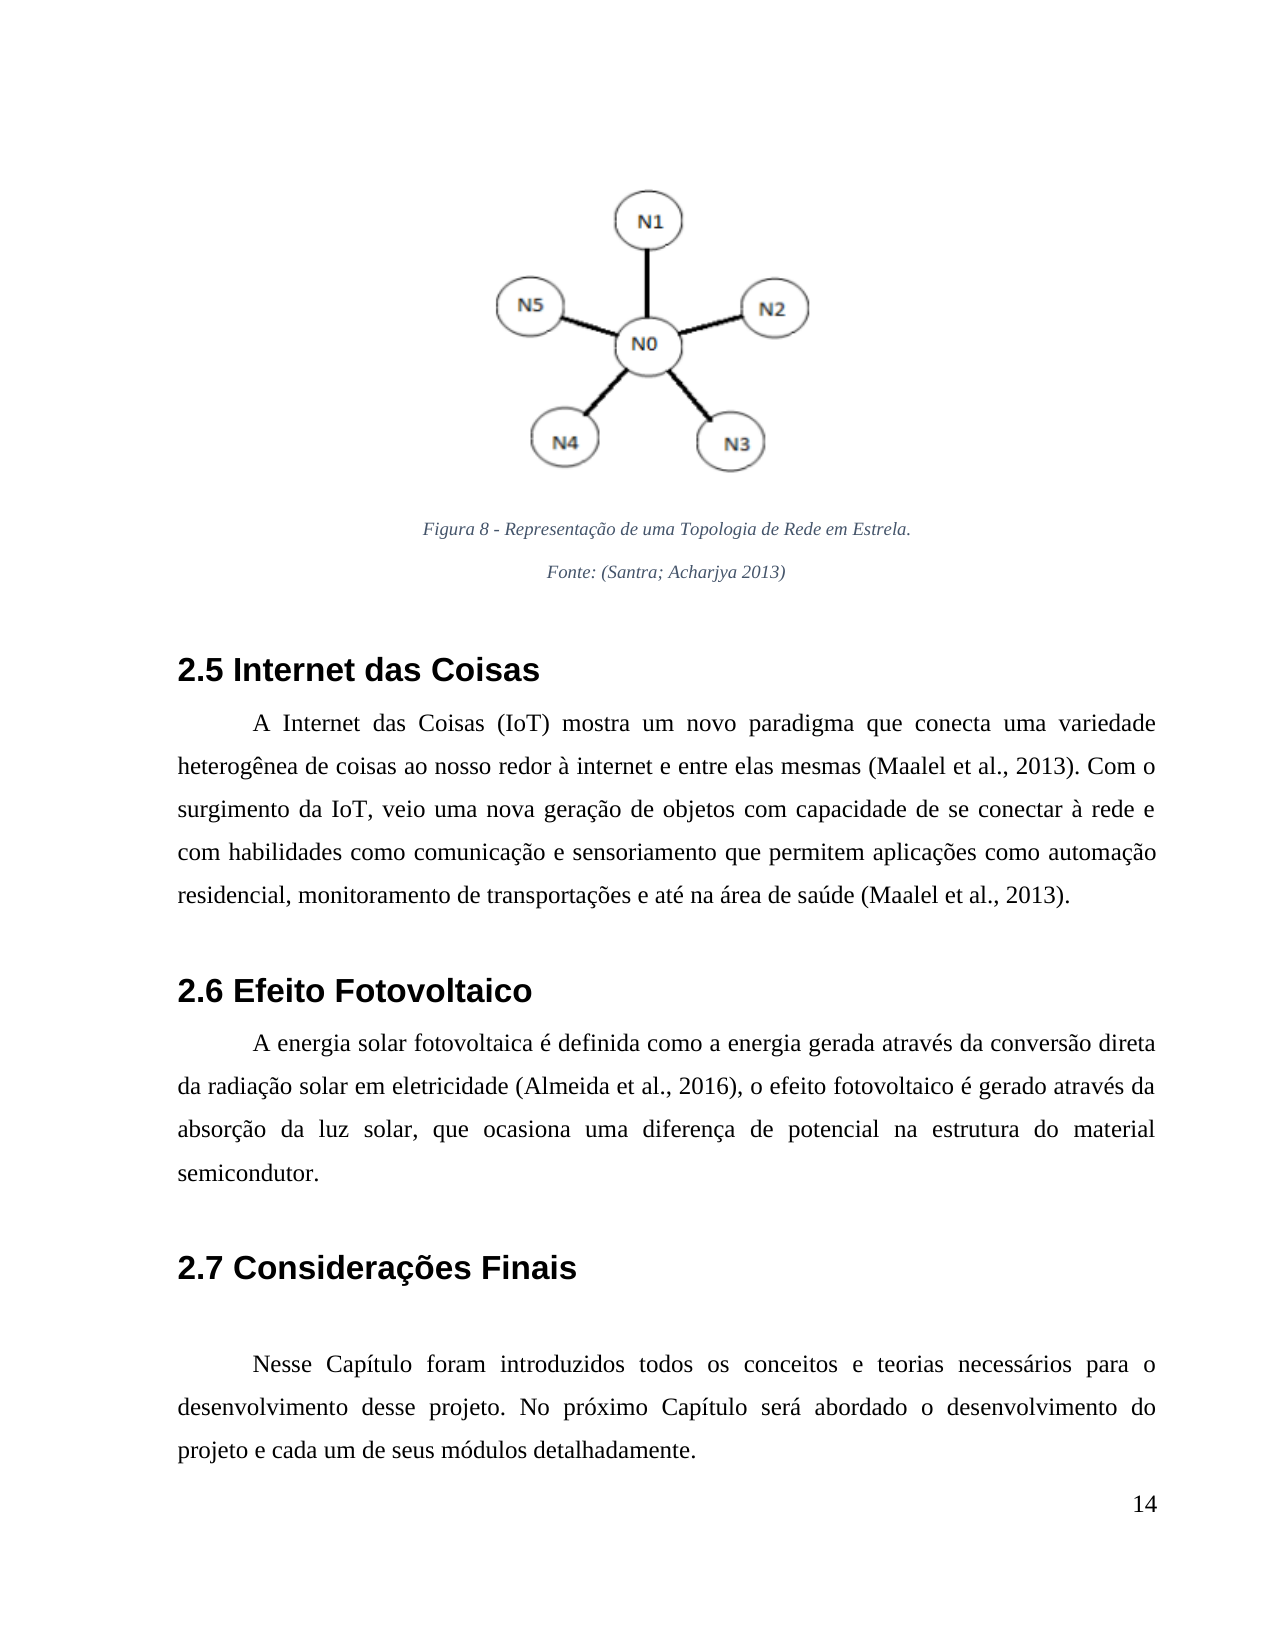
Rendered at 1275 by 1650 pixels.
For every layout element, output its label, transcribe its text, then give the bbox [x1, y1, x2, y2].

text A Internet das Coisas (IoT) mostra um novo paradigma que conecta uma variedade heterogênea de coisas ao nosso redor à internet e entre elas mesmas (Maalel et al., 2013). Com o surgimento da IoT, veio uma nova geração de objetos com capacidade de se conectar à rede e com habilidades como comunicação e sensoriamento que permitem aplicações como automação residencial, monitoramento de transportações e até na área de saúde (Maalel et al., 2013). [177, 708, 1157, 909]
text Nesse Capítulo foram introduzidos todos os conceitos e teorias necessários para o desenvolvimento desse projeto. No próximo Capítulo será abordado o desenvolvimento do projeto e cada um de seus módulos detalhadamente. [177, 1349, 1157, 1464]
picture [473, 177, 861, 504]
text Figura 8 - Representação de uma Topologia de Rede em Estrela. [177, 518, 1157, 540]
text Fonte: (Santra; Acharjya 2013) [177, 561, 1157, 582]
subtitle 2.5 Internet das Coisas [177, 650, 1157, 689]
subtitle 2.7 Considerações Finais [177, 1248, 1157, 1287]
subtitle 2.6 Efeito Fotovoltaico [177, 971, 1157, 1009]
text A energia solar fotovoltaica é definida como a energia gerada através da conversão direta da radiação solar em eletricidade (Almeida et al., 2016), o efeito fotovoltaico é gerado através da absorção da luz solar, que ocasiona uma diferença de potencial na estrutura do material semicondutor. [177, 1028, 1157, 1186]
